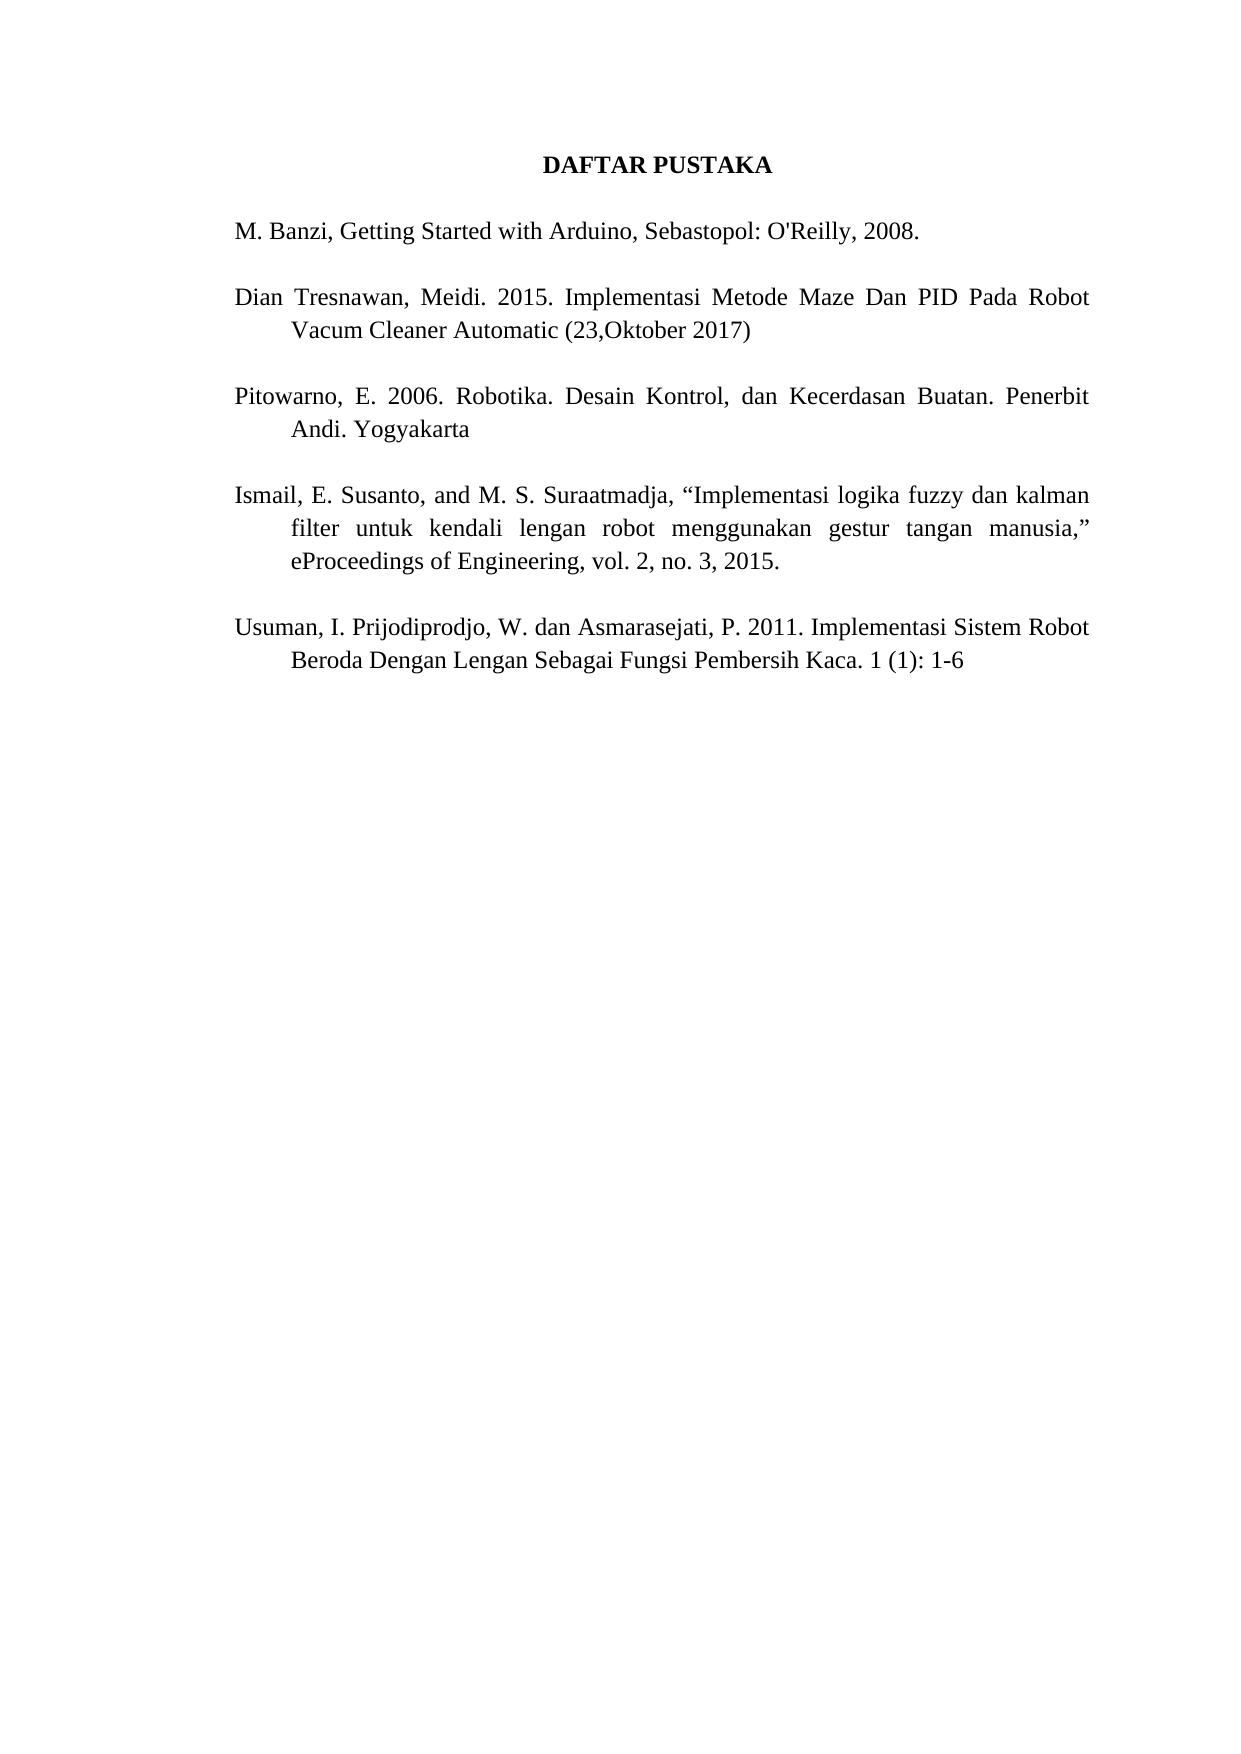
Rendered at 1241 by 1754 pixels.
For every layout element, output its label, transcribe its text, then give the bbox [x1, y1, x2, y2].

list Ismail, E. Susanto, and M. S. Suraatmadja, “Implementasi logika fuzzy dan kalman filter untuk kendali lengan robot menggunakan gestur tangan manusia,” eProceedings of Engineering, vol. 2, no. 3, 2015. [234, 480, 1090, 575]
list Pitowarno, E. 2006. Robotika. Desain Kontrol, dan Kecerdasan Buatan. Penerbit Andi. Yogyakarta [234, 381, 1090, 443]
list DAFTAR PUSTAKA [187, 150, 1090, 179]
list Dian Tresnawan, Meidi. 2015. Implementasi Metode Maze Dan PID Pada Robot Vacum Cleaner Automatic (23,Oktober 2017) [234, 282, 1090, 344]
list M. Banzi, Getting Started with Arduino, Sebastopol: O'Reilly, 2008. [234, 216, 1090, 245]
list Usuman, I. Prijodiprodjo, W. dan Asmarasejati, P. 2011. Implementasi Sistem Robot Beroda Dengan Lengan Sebagai Fungsi Pembersih Kaca. 1 (1): 1-6 [234, 612, 1090, 674]
